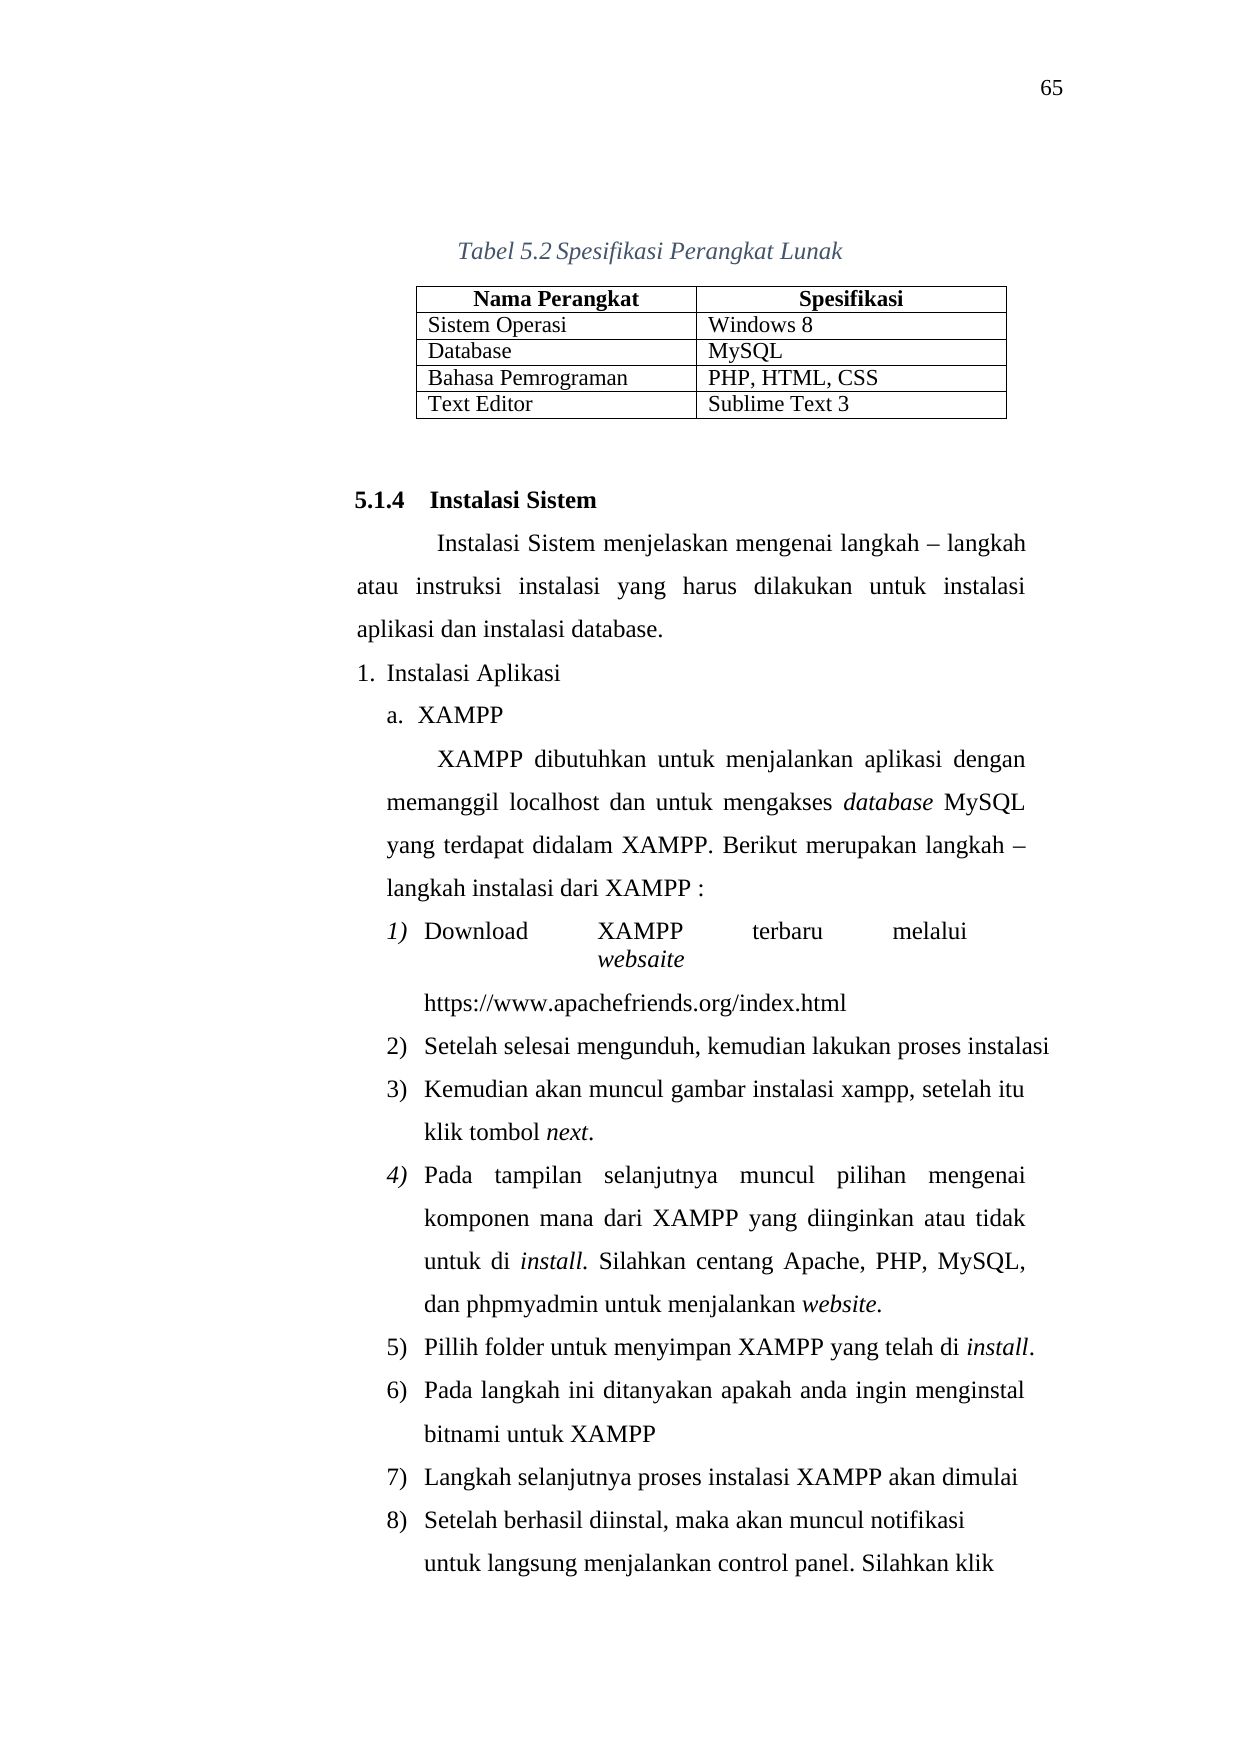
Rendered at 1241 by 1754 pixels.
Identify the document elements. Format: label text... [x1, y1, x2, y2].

list Pada tampilan selanjutnya muncul pilihan mengenai komponen mana dari XAMPP yang diinginkan atau tidak untuk di install. Silahkan centang Apache, PHP, MySQL, dan phpmyadmin untuk menjalankan website. [386, 1160, 1026, 1318]
table_cell Sublime Text 3 [697, 392, 1006, 418]
table_cell Sistem Operasi [417, 313, 696, 339]
table_cell PHP, HTML, CSS [697, 366, 1006, 391]
text Instalasi Sistem menjelaskan mengenai langkah – langkah atau instruksi instalasi yang harus dilakukan untuk instalasi aplikasi dan instalasi database. [357, 528, 1026, 643]
subtitle Instalasi Sistem [354, 485, 1063, 514]
list Download XAMPP terbaru melalui websaite [386, 916, 1063, 973]
table_cell Text Editor [417, 392, 696, 418]
list Instalasi Aplikasi [357, 658, 1063, 686]
table_header Spesifikasi [697, 287, 1006, 312]
list Setelah selesai mengunduh, kemudian lakukan proses instalasi [386, 1031, 1063, 1060]
list Pada langkah ini ditanyakan apakah anda ingin menginstal bitnami untuk XAMPP [386, 1375, 1025, 1447]
list Pillih folder untuk menyimpan XAMPP yang telah di install. [386, 1332, 1063, 1361]
text Tabel 5.2 Spesifikasi Perangkat Lunak [236, 236, 1063, 265]
table_header Nama Perangkat [417, 287, 696, 312]
text https://www.apachefriends.org/index.html [424, 988, 1063, 1017]
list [386, 1505, 1025, 1577]
list XAMPP [386, 701, 1063, 729]
text XAMPP dibutuhkan untuk menjalankan aplikasi dengan memanggil localhost dan untuk mengakses database MySQL yang terdapat didalam XAMPP. Berikut merupakan langkah – langkah instalasi dari XAMPP : [386, 744, 1026, 902]
table_cell MySQL [697, 340, 1006, 365]
table_cell Database [417, 340, 696, 365]
list Kemudian akan muncul gambar instalasi xampp, setelah itu klik tombol next. [386, 1074, 1025, 1146]
list Langkah selanjutnya proses instalasi XAMPP akan dimulai [386, 1462, 1063, 1491]
table_cell Windows 8 [697, 313, 1006, 339]
table_cell Bahasa Pemrograman [417, 366, 696, 391]
